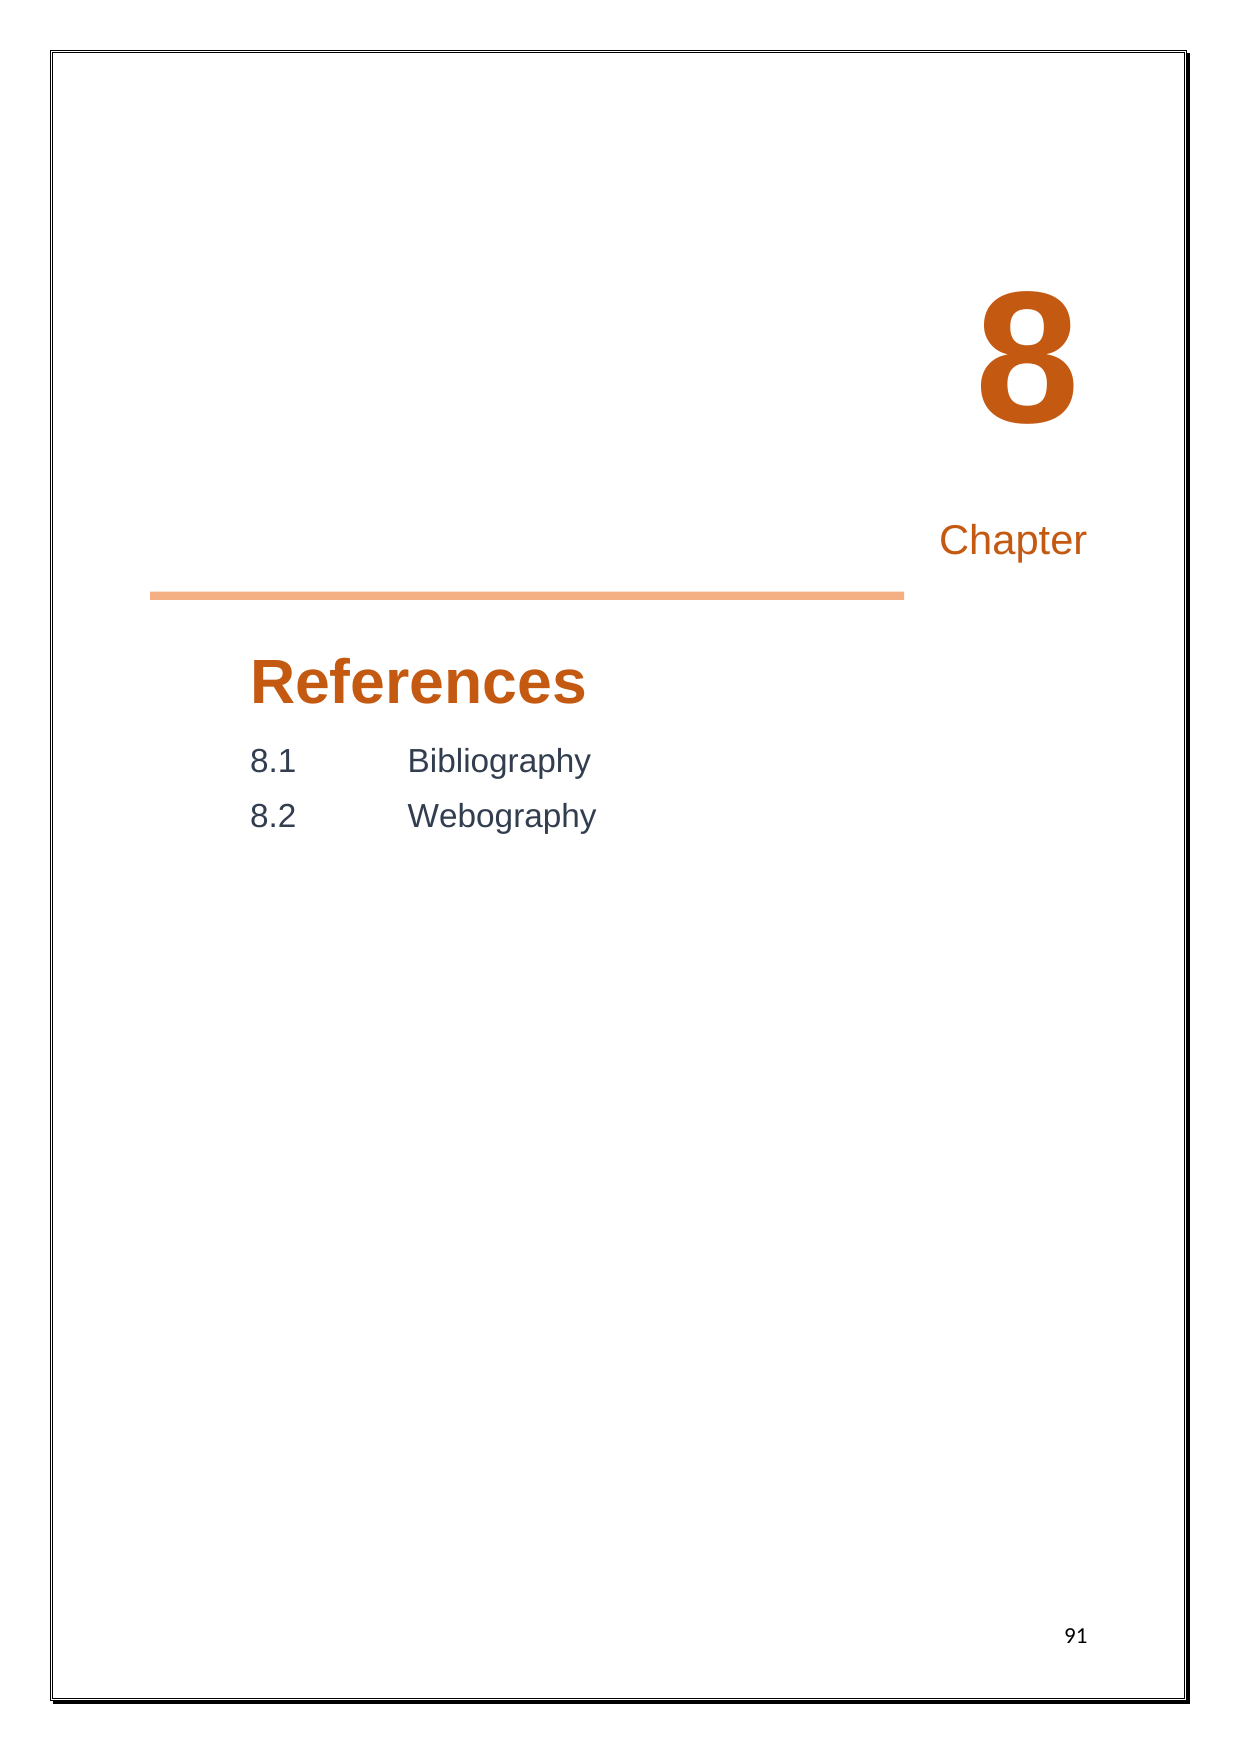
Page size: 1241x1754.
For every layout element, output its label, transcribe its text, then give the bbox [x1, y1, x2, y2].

text Chapter [150, 516, 1087, 563]
table_header Bibliography [308, 741, 645, 796]
table_header References [150, 645, 1072, 741]
table_cell 8.2 [150, 796, 307, 851]
table_cell Webography [308, 796, 645, 851]
table_header 8.1 [150, 741, 307, 796]
text 8 [900, 247, 1087, 462]
